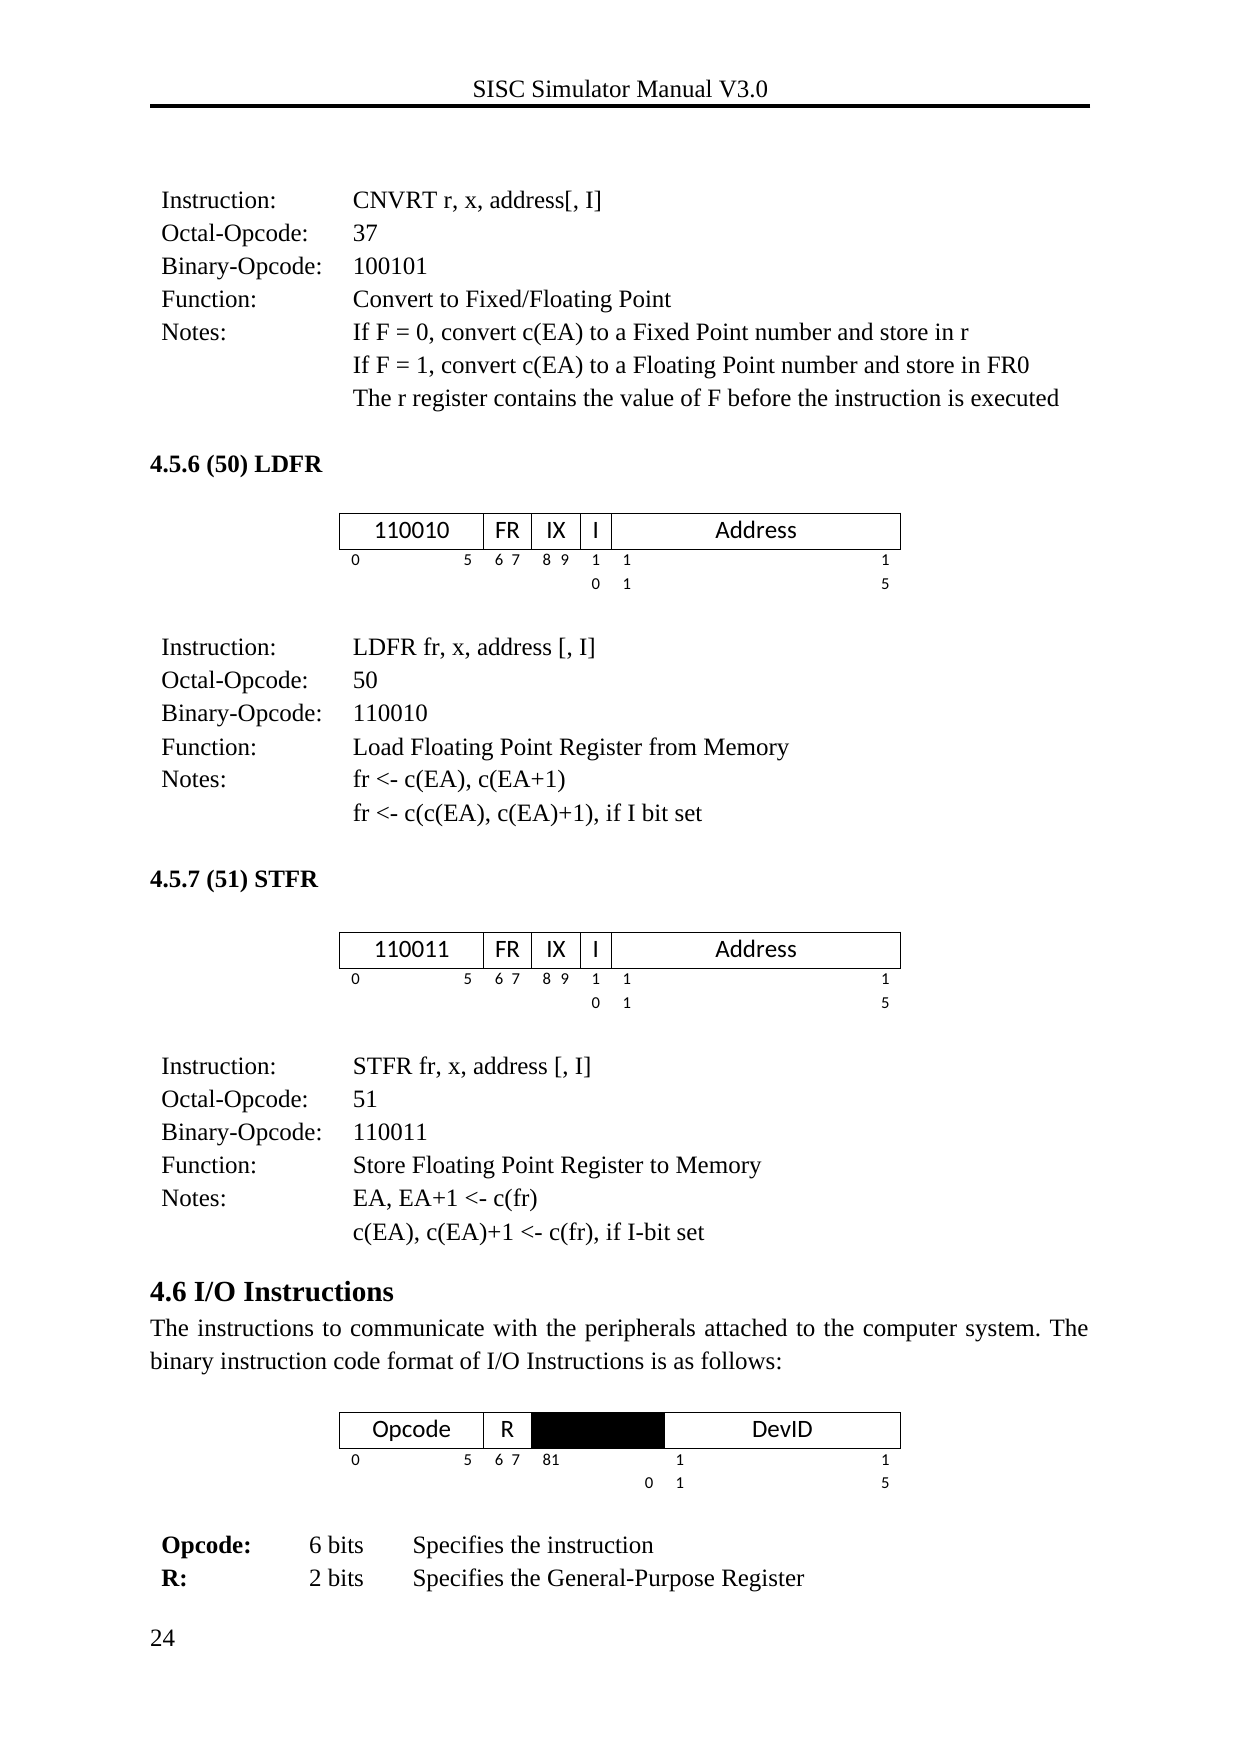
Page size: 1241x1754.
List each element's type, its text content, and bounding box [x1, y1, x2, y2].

table_cell Notes: [150, 765, 341, 831]
table_cell EA, EA+1 <- c(fr) c(EA), c(EA)+1 <- c(fr), if I-bit set [341, 1184, 1095, 1249]
table_header IX [532, 514, 580, 548]
table_header Instruction: [150, 633, 341, 666]
table_header DevID [665, 1413, 900, 1448]
table_header Specifies the instruction [401, 1530, 1095, 1563]
table_cell 50 [341, 666, 1095, 698]
table_cell 110010 [341, 699, 1095, 732]
table_header Opcode [340, 1413, 483, 1448]
table_header I [581, 514, 611, 548]
subtitle 4.6 I/O Instructions [150, 1274, 1090, 1308]
table_cell If F = 0, convert c(EA) to a Fixed Point number and store in r If F = 1, convert c(EA) to a Floating Point number and store in FR0 The r register contains the value of F before the instruction is executed [341, 317, 1095, 416]
table_header 110011 [340, 933, 483, 967]
table_header CNVRT r, x, address[, I] [341, 185, 1095, 218]
table_cell 37 [341, 218, 1095, 251]
subtitle 4.5.7 (51) STFR [150, 864, 1090, 892]
table_cell 0 5 [340, 969, 483, 1016]
table_cell Binary-Opcode: [150, 251, 341, 284]
table_cell 8 9 [531, 550, 580, 597]
table_cell 0 5 [340, 1449, 483, 1497]
table_cell 8 9 [531, 969, 580, 1016]
table_cell 6 7 [483, 1449, 531, 1497]
table_header Instruction: [150, 185, 341, 218]
table_cell 0 5 [340, 550, 483, 597]
table_header I [581, 933, 611, 967]
table_header STFR fr, x, address [, I] [341, 1051, 1095, 1084]
table_cell 1 1 1 5 [611, 969, 901, 1016]
table_cell 6 7 [483, 550, 531, 597]
table_cell 6 7 [483, 969, 531, 1016]
table_header [532, 1413, 664, 1448]
table_header R [484, 1413, 531, 1448]
table_cell 1 1 1 5 [664, 1449, 901, 1497]
table_header Address [612, 514, 900, 548]
table_cell R: [150, 1563, 298, 1596]
table_cell 110011 [341, 1118, 1095, 1151]
table_header 110010 [340, 514, 483, 548]
table_cell 1 0 [580, 550, 611, 597]
table_cell Function: [150, 732, 341, 764]
table_header FR [484, 514, 531, 548]
table_cell Binary-Opcode: [150, 1118, 341, 1151]
table_header FR [484, 933, 531, 967]
table_cell fr <- c(EA), c(EA+1) fr <- c(c(EA), c(EA)+1), if I bit set [341, 765, 1095, 831]
table_cell Binary-Opcode: [150, 699, 341, 732]
table_header LDFR fr, x, address [, I] [341, 633, 1095, 666]
table_cell Convert to Fixed/Floating Point [341, 284, 1095, 317]
table_cell Octal-Opcode: [150, 218, 341, 251]
table_header 6 bits [298, 1530, 401, 1563]
table_header IX [532, 933, 580, 967]
table_cell Octal-Opcode: [150, 1085, 341, 1117]
table_header Address [612, 933, 900, 967]
table_cell 51 [341, 1085, 1095, 1117]
table_cell 2 bits [298, 1563, 401, 1596]
subtitle 4.5.6 (50) LDFR [150, 449, 1090, 478]
table_cell Function: [150, 284, 341, 317]
table_header Opcode: [150, 1530, 298, 1563]
table_cell 81 0 [531, 1449, 664, 1497]
table_cell 1 1 1 5 [611, 550, 901, 597]
table_header Instruction: [150, 1051, 341, 1084]
table_cell Notes: [150, 317, 341, 416]
table_cell Load Floating Point Register from Memory [341, 732, 1095, 764]
table_cell Specifies the General-Purpose Register [401, 1563, 1095, 1596]
table_cell 1 0 [580, 969, 611, 1016]
table_cell Store Floating Point Register to Memory [341, 1151, 1095, 1183]
table_cell Function: [150, 1151, 341, 1183]
table_cell Octal-Opcode: [150, 666, 341, 698]
text The instructions to communicate with the peripherals attached to the computer system. The binary instruction code format of I/O Instructions is as follows: [150, 1313, 1090, 1375]
table_cell Notes: [150, 1184, 341, 1249]
table_cell 100101 [341, 251, 1095, 284]
